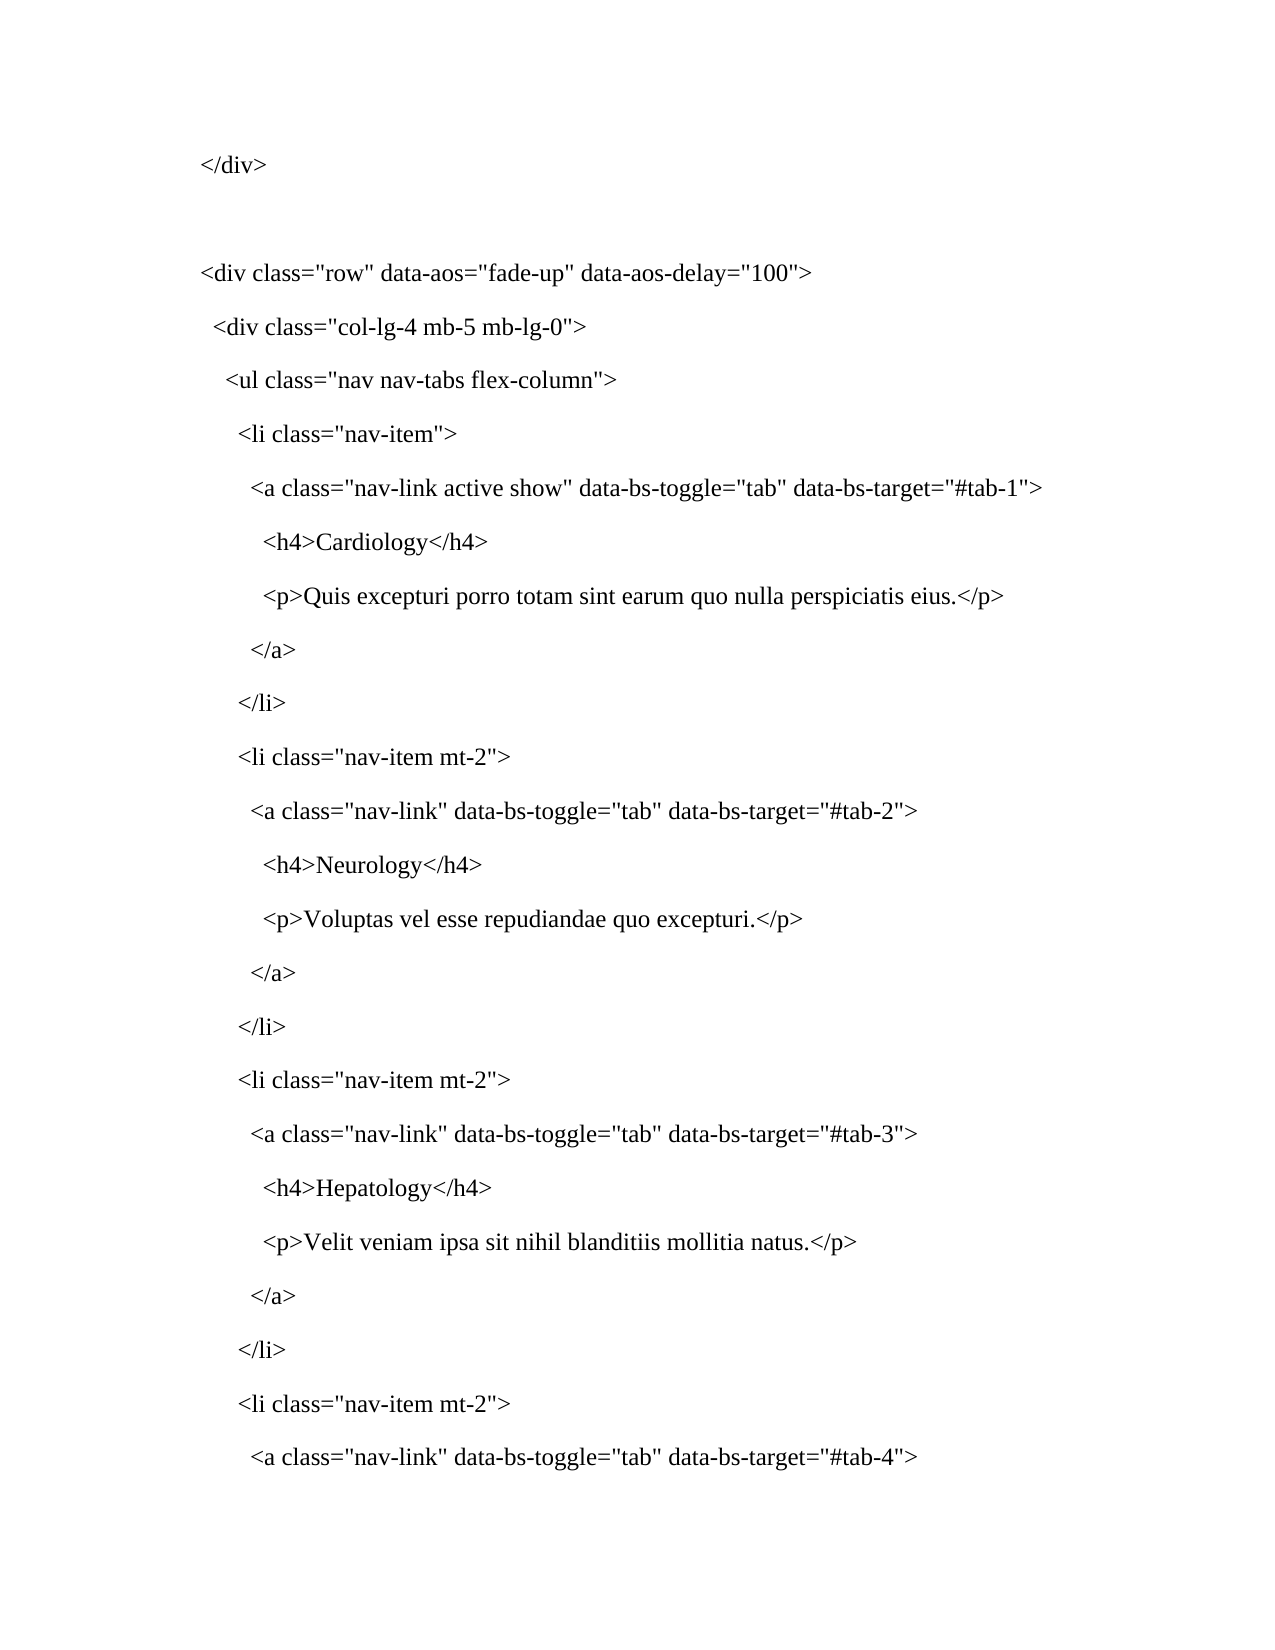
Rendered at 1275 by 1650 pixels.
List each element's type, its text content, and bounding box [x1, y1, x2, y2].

text </div> [150, 150, 1125, 179]
text </li> [150, 1335, 1125, 1363]
text <li class="nav-item mt-2"> [150, 1066, 1125, 1094]
text <li class="nav-item mt-2"> [150, 742, 1125, 771]
text <h4>Cardiology</h4> [150, 527, 1125, 556]
text <p>Velit veniam ipsa sit nihil blanditiis mollitia natus.</p> [150, 1227, 1125, 1256]
text <p>Quis excepturi porro totam sint earum quo nulla perspiciatis eius.</p> [150, 581, 1125, 609]
text <div class="row" data-aos="fade-up" data-aos-delay="100"> [150, 258, 1125, 286]
text <h4>Hepatology</h4> [150, 1173, 1125, 1202]
text <li class="nav-item mt-2"> [150, 1389, 1125, 1417]
text <a class="nav-link" data-bs-toggle="tab" data-bs-target="#tab-3"> [150, 1119, 1125, 1148]
text <p>Voluptas vel esse repudiandae quo excepturi.</p> [150, 904, 1125, 933]
text </li> [150, 688, 1125, 717]
text </a> [150, 635, 1125, 663]
text <a class="nav-link" data-bs-toggle="tab" data-bs-target="#tab-2"> [150, 796, 1125, 825]
text <a class="nav-link" data-bs-toggle="tab" data-bs-target="#tab-4"> [150, 1442, 1125, 1471]
text <h4>Neurology</h4> [150, 850, 1125, 879]
text <li class="nav-item"> [150, 419, 1125, 448]
text </a> [150, 1281, 1125, 1310]
text </li> [150, 1012, 1125, 1040]
text <a class="nav-link active show" data-bs-toggle="tab" data-bs-target="#tab-1"> [150, 473, 1125, 502]
text </a> [150, 958, 1125, 987]
text <div class="col-lg-4 mb-5 mb-lg-0"> [150, 312, 1125, 340]
text <ul class="nav nav-tabs flex-column"> [150, 365, 1125, 394]
